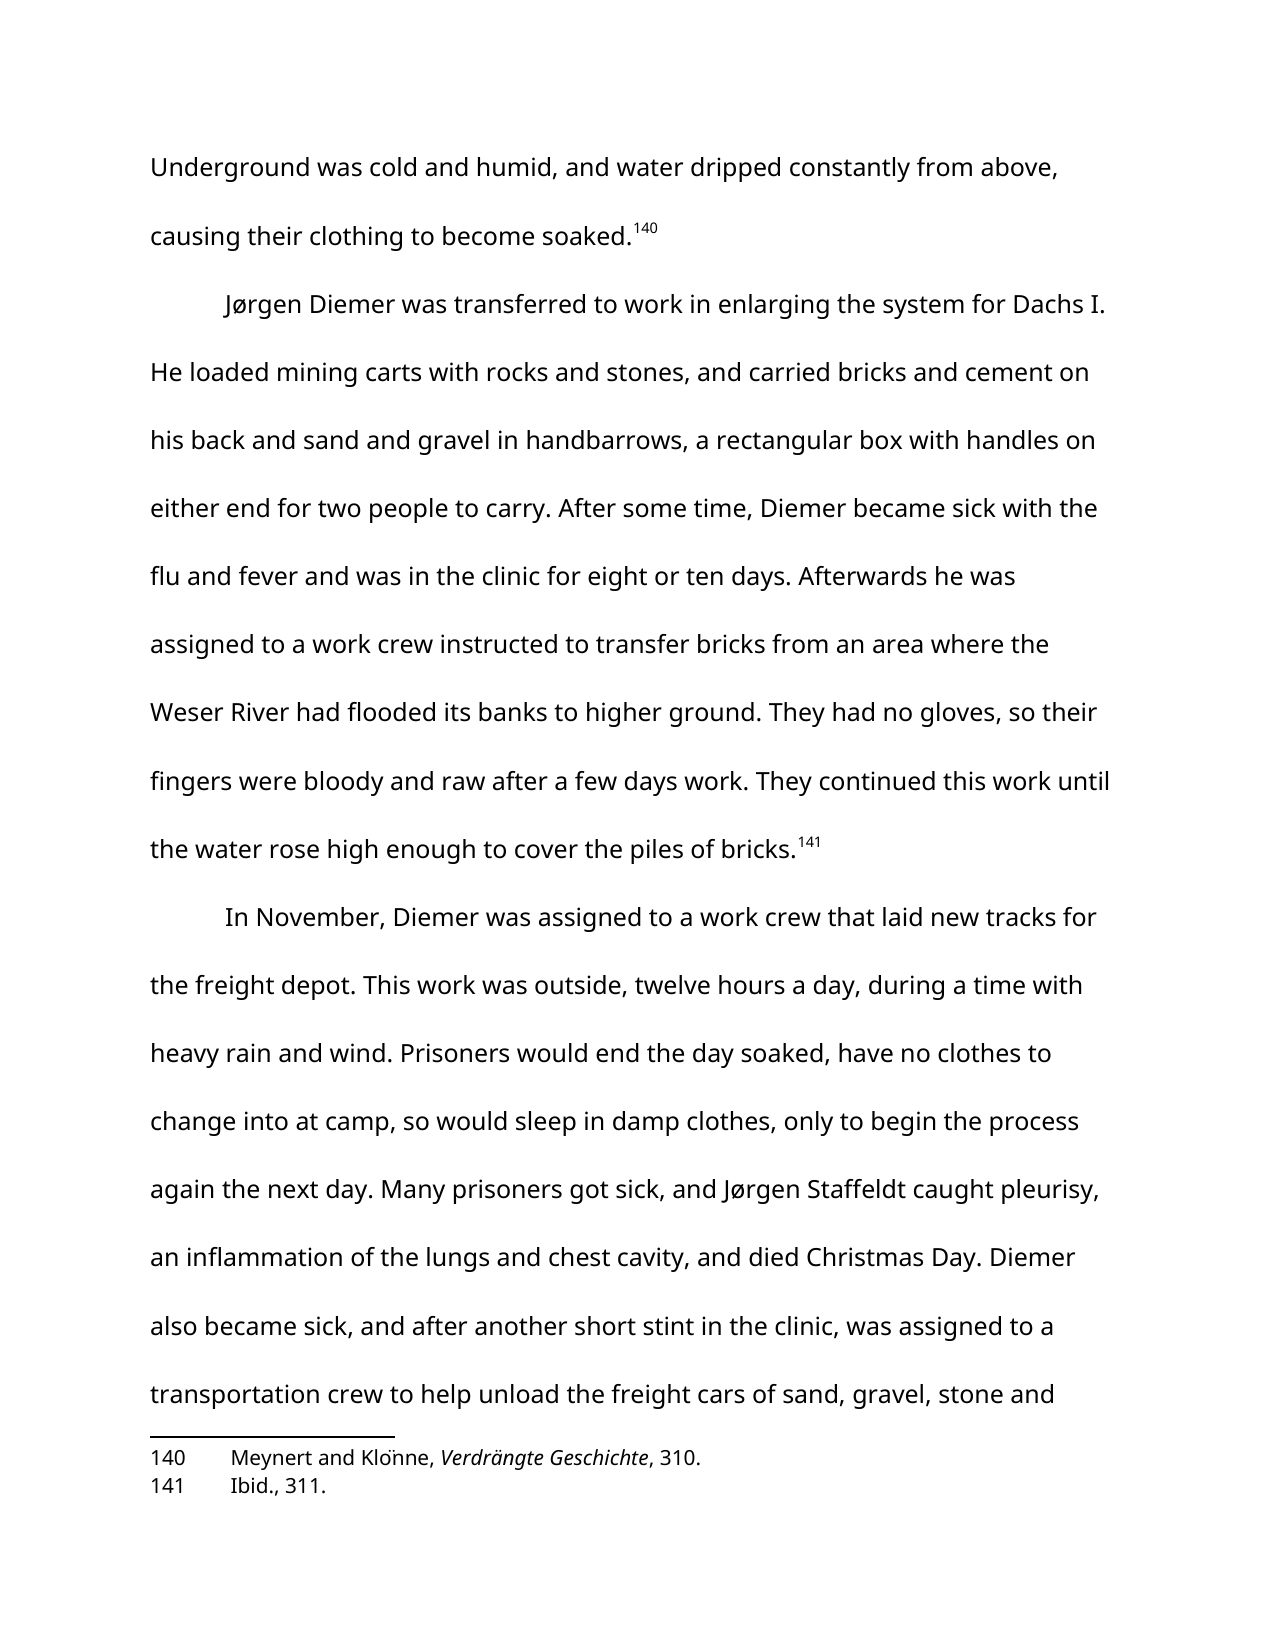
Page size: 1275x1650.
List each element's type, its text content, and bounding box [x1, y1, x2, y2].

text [150, 899, 1125, 1410]
text Jørgen Diemer was transferred to work in enlarging the system for Dachs I. He loaded mining carts with rocks and stones, and carried bricks and cement on his back and sand and gravel in handbarrows, a rectangular box with handles on either end for two people to carry. After some time, Diemer became sick with the flu and fever and was in the clinic for eight or ten days. Afterwards he was assigned to a work crew instructed to transfer bricks from an area where the Weser River had flooded its banks to higher ground. They had no gloves, so their fingers were bloody and raw after a few days work. They continued this work until the water rose high enough to cover the piles of bricks. [150, 286, 1125, 865]
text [150, 150, 1125, 252]
